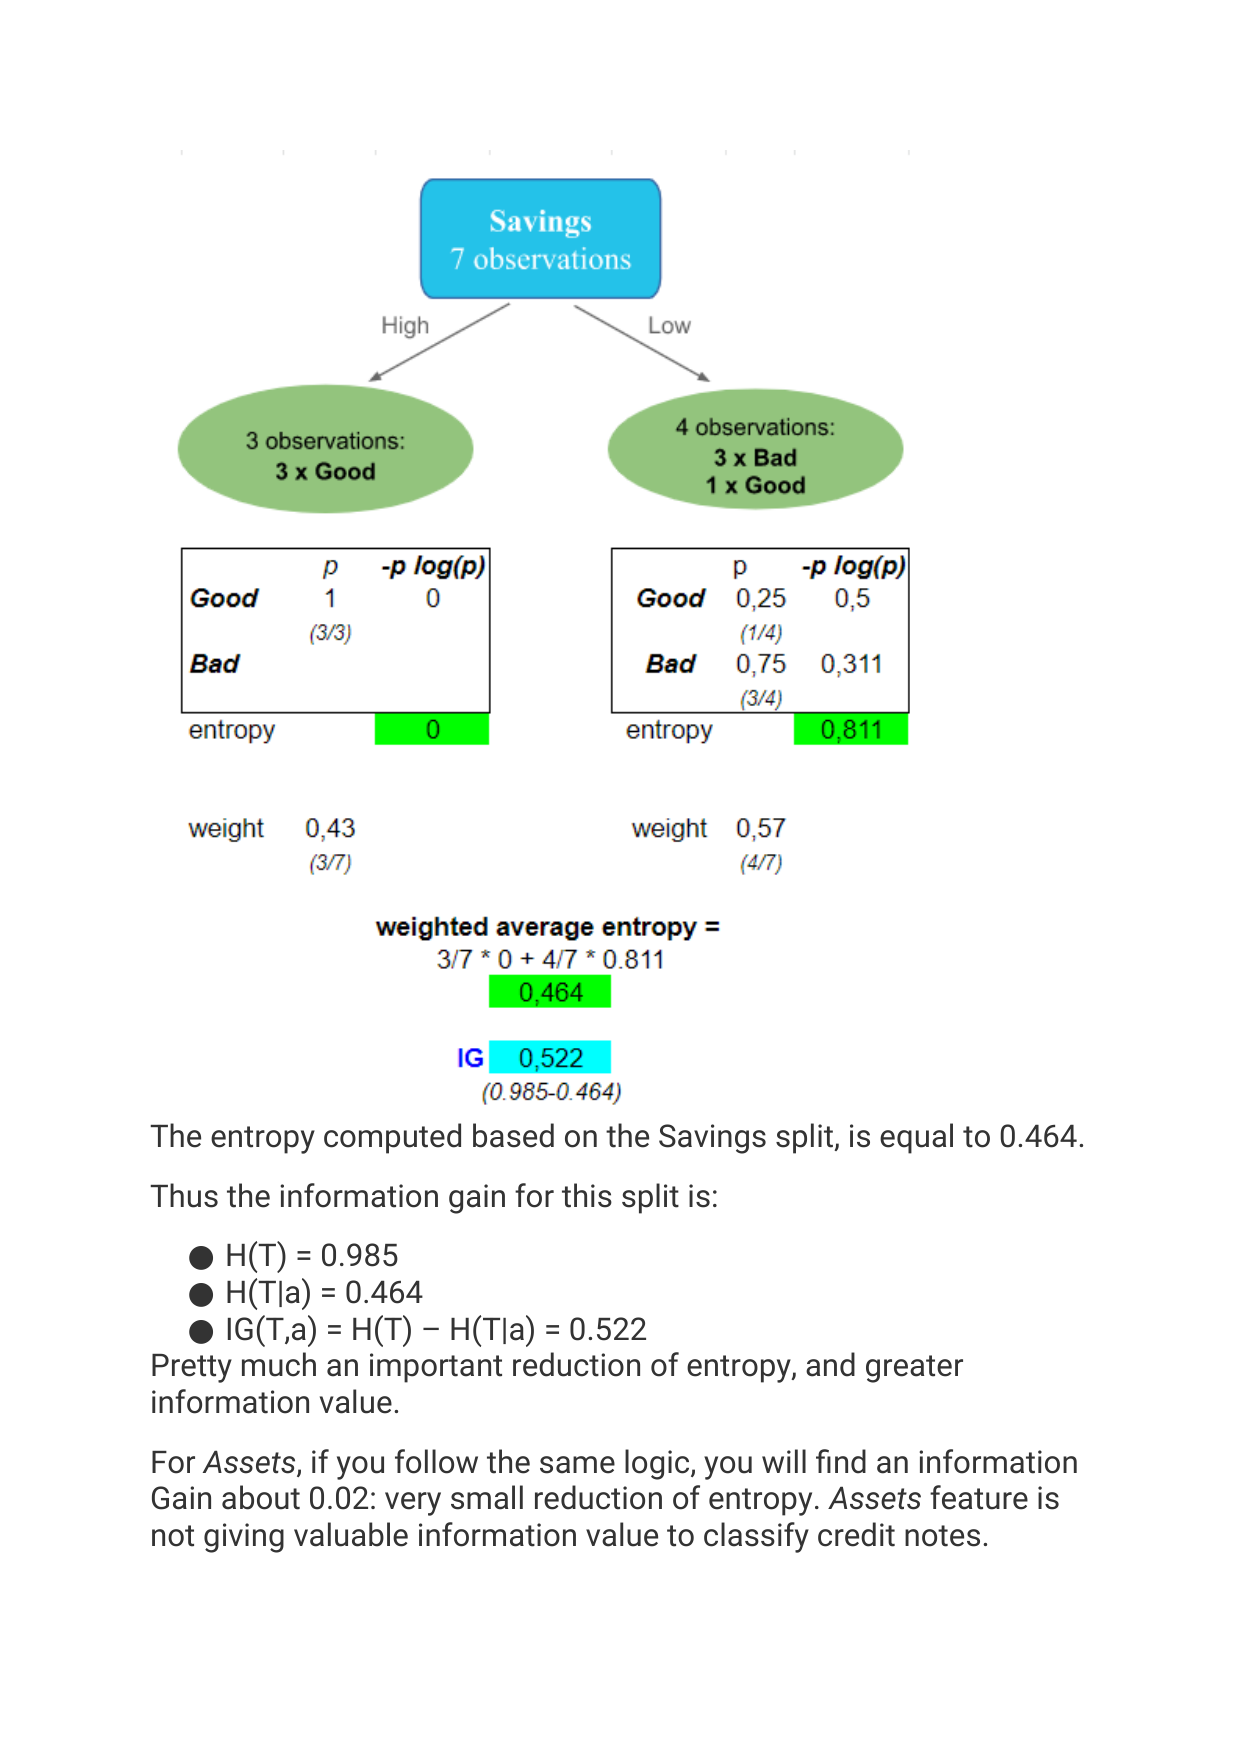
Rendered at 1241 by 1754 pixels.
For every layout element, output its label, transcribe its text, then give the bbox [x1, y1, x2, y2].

subtitle H(T|a) = 0.464 [187, 1274, 1090, 1311]
subtitle The entropy computed based on the Savings split, is equal to 0.464. [150, 1119, 1090, 1155]
subtitle IG(T,a) = H(T) – H(T|a) = 0.522 [187, 1311, 1090, 1348]
subtitle H(T) = 0.985 [187, 1238, 1090, 1274]
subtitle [150, 1444, 1090, 1554]
subtitle Pretty much an important reduction of entropy, and greater information value. [150, 1348, 1090, 1421]
picture [150, 150, 935, 1119]
subtitle Thus the information gain for this split is: [150, 1178, 1090, 1215]
